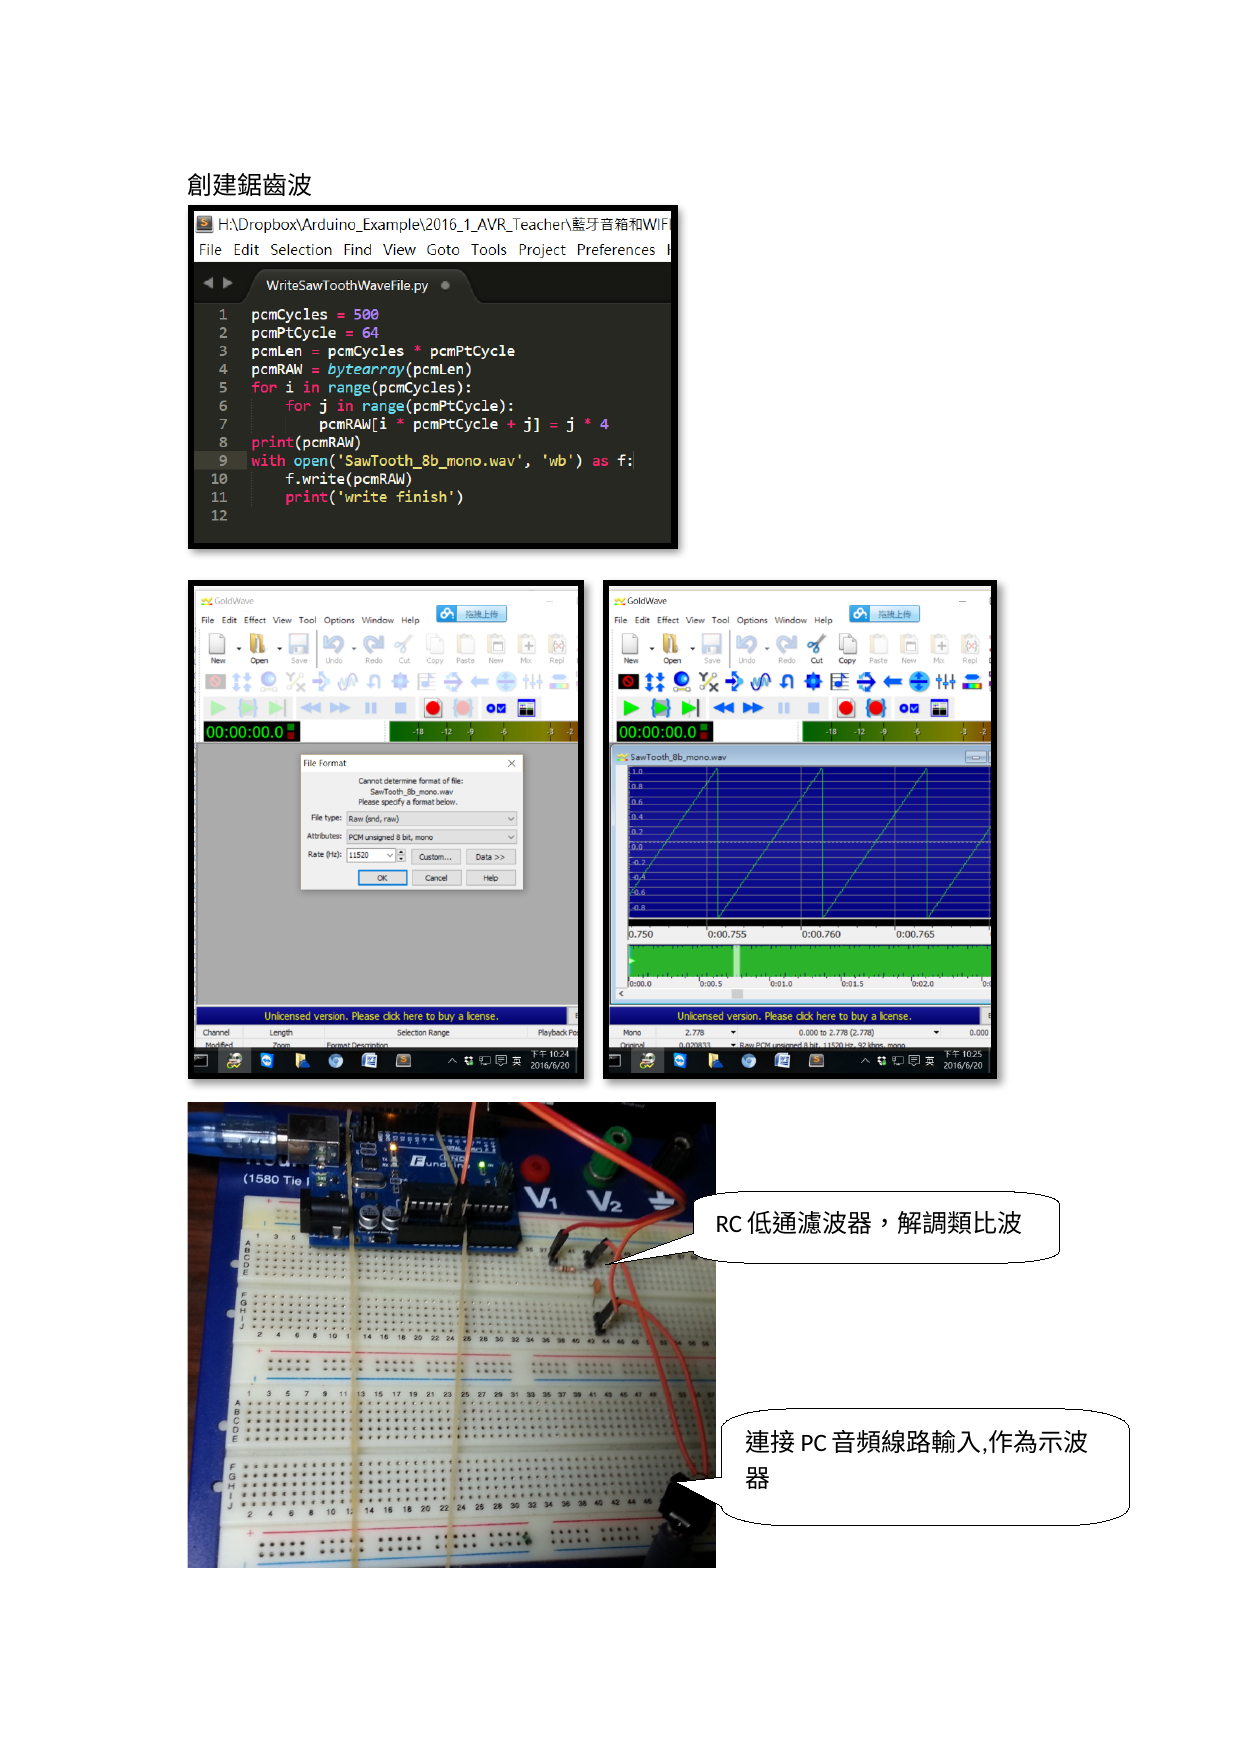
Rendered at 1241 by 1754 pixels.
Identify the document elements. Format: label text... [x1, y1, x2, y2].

text 創建鋸齒波 [187, 164, 1053, 202]
picture [194, 211, 671, 543]
picture [609, 586, 991, 1073]
picture [187, 1102, 716, 1568]
picture [194, 586, 578, 1073]
